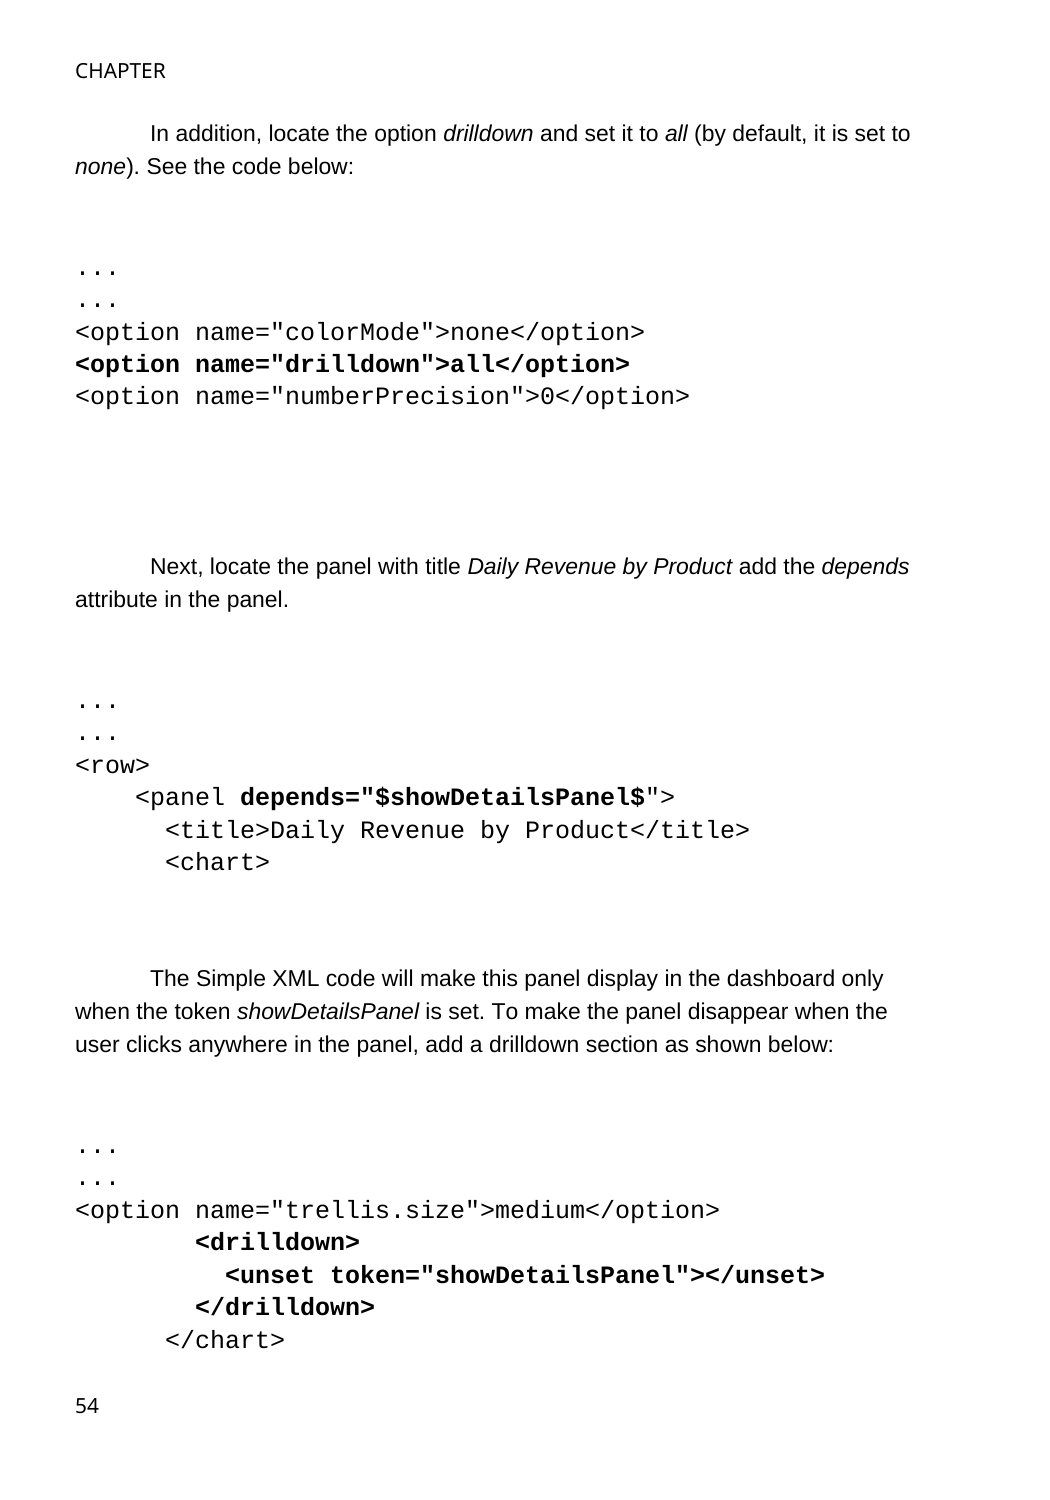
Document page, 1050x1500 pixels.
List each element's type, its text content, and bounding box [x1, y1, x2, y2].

text <drilldown> [75, 1230, 937, 1258]
text Next, locate the panel with title Daily Revenue by Product add the depends attribute in the panel. [75, 546, 937, 612]
text ... [75, 720, 937, 748]
text ... [75, 254, 937, 282]
text </drilldown> [75, 1295, 937, 1323]
text The Simple XML code will make this panel display in the dashboard only when the token showDetailsPanel is set. To make the panel disappear when the user clicks anywhere in the panel, add a drilldown section as shown below: [75, 957, 937, 1057]
text <option name="numberPrecision">0</option> [75, 384, 937, 412]
text <chart> [75, 850, 937, 878]
text ... [75, 1132, 937, 1161]
text <unset token="showDetailsPanel"></unset> [75, 1262, 937, 1291]
text In addition, locate the option drilldown and set it to all (by default, it is set to none). See the code below: [75, 112, 937, 179]
text <title>Daily Revenue by Product</title> [75, 817, 937, 846]
text <row> [75, 752, 937, 781]
text </chart> [75, 1327, 937, 1356]
text ... [75, 687, 937, 716]
text <option name="drilldown">all</option> [75, 352, 937, 380]
text <panel depends="$showDetailsPanel$"> [75, 785, 937, 813]
text <option name="trellis.size">medium</option> [75, 1197, 937, 1226]
text ... [75, 287, 937, 315]
text ... [75, 1165, 937, 1193]
text <option name="colorMode">none</option> [75, 319, 937, 347]
